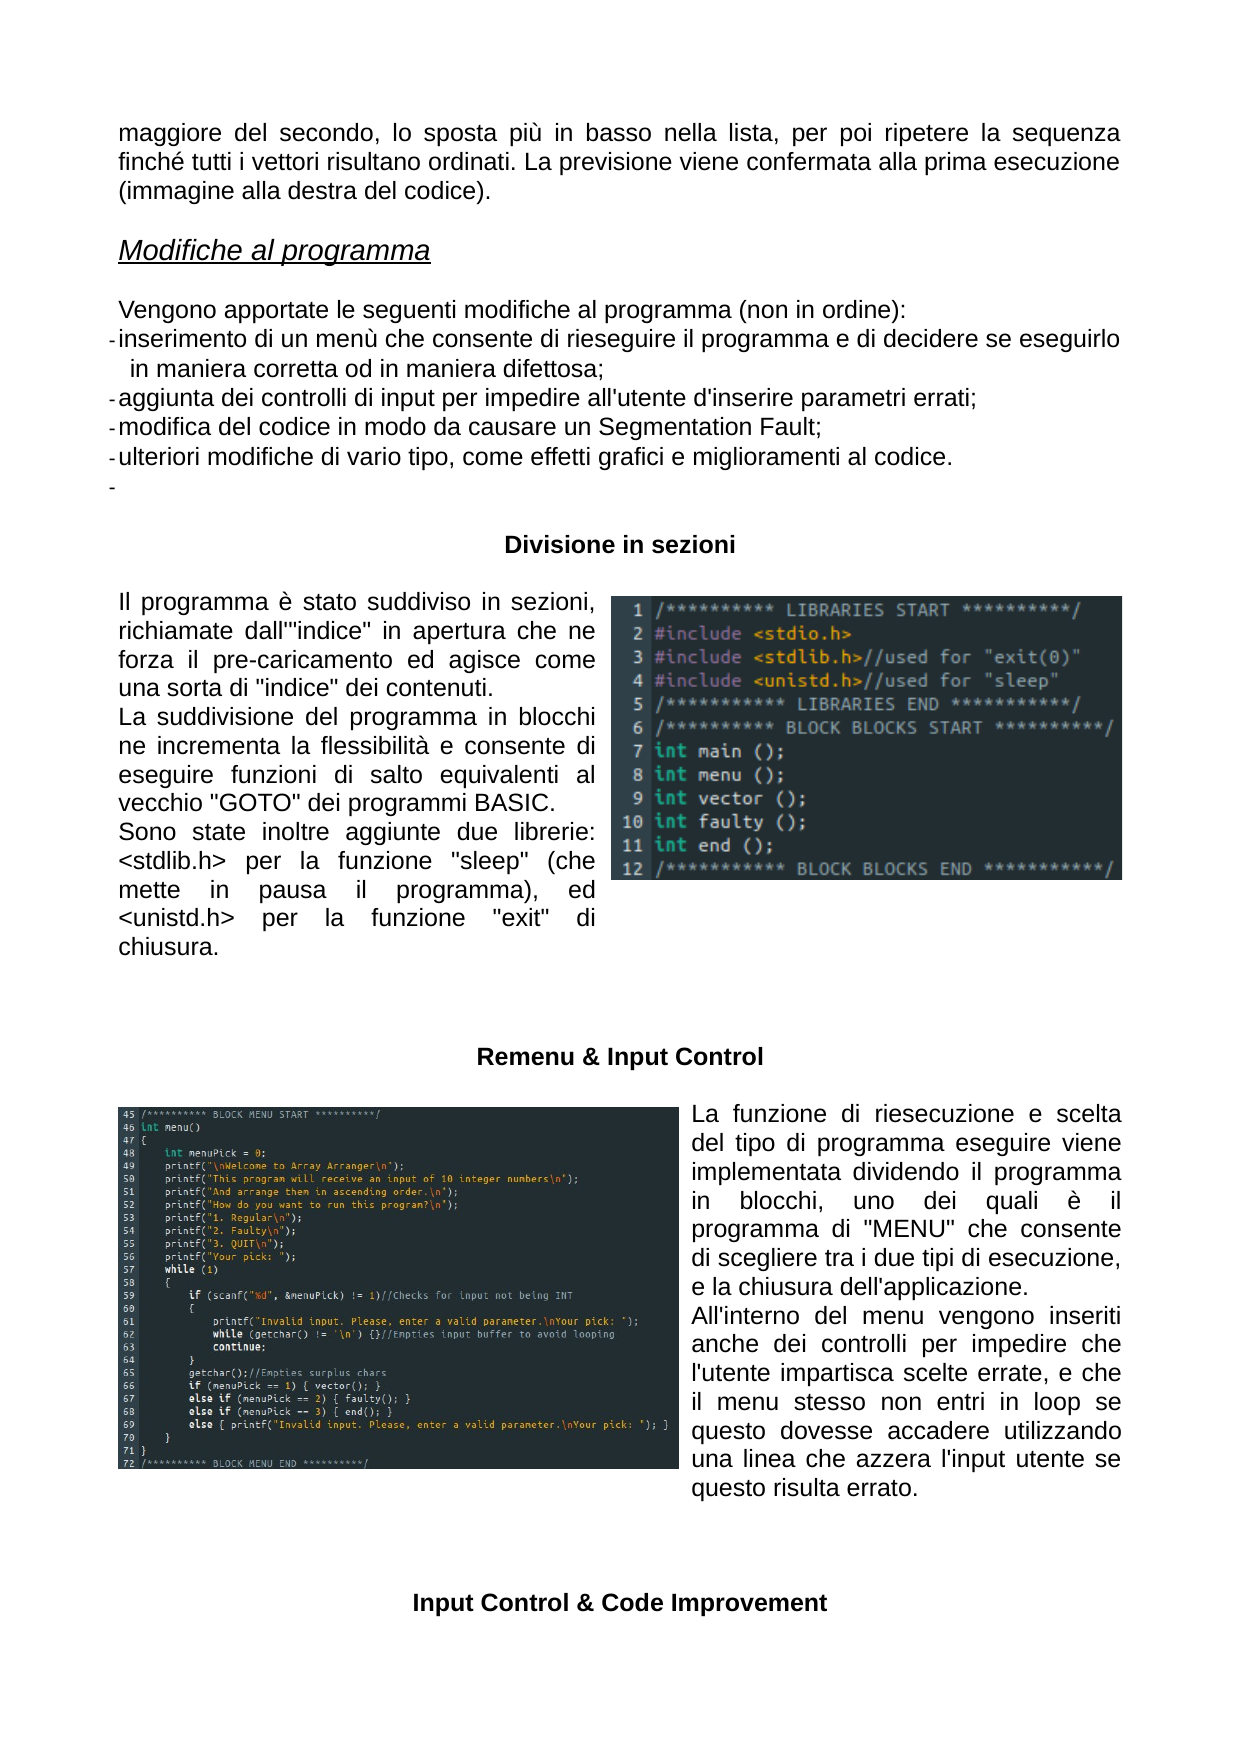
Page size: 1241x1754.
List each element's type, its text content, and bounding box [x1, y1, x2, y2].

list inserimento di un menù che consente di rieseguire il programma e di decidere se eseguirlo in maniera corretta od in maniera difettosa; [109, 324, 1122, 382]
picture [118, 1107, 679, 1469]
text Vengono apportate le seguenti modifiche al programma (non in ordine): [118, 295, 1122, 324]
text All'interno del menu vengono inseriti anche dei controlli per impedire che l'utente impartisca scelte errate, e che il menu stesso non entri in loop se questo dovesse accadere utilizzando una linea che azzera l'input utente se questo risulta errato. [691, 1301, 1122, 1502]
list modifica del codice in modo da causare un Segmentation Fault; [109, 412, 1122, 442]
picture [611, 596, 1123, 880]
text Il programma è stato suddiviso in sezioni, richiamate dall'"indice" in apertura che ne forza il pre-caricamento ed agisce come una sorta di "indice" dei contenuti. [118, 587, 596, 702]
text Modifiche al programma [118, 233, 1122, 267]
text La funzione di riesecuzione e scelta del tipo di programma eseguire viene implementata dividendo il programma in blocchi, uno dei quali è il programma di "MENU" che consente di scegliere tra i due tipi di esecuzione, e la chiusura dell'applicazione. [691, 1099, 1122, 1301]
text Divisione in sezioni [118, 529, 1122, 558]
list aggiunta dei controlli di input per impedire all'utente d'inserire parametri errati; [109, 382, 1122, 412]
text Remenu & Input Control [118, 1042, 1122, 1071]
text Sono state inoltre aggiunte due librerie: <stdlib.h> per la funzione "sleep" (che mette in pausa il programma), ed <unistd.h> per la funzione "exit" di chiusura. [118, 817, 596, 961]
text La suddivisione del programma in blocchi ne incrementa la flessibilità e consente di eseguire funzioni di salto equivalenti al vecchio "GOTO" dei programmi BASIC. [118, 702, 596, 817]
text Input Control & Code Improvement [118, 1588, 1122, 1617]
list ulteriori modifiche di vario tipo, come effetti grafici e miglioramenti al codice. [109, 442, 1122, 471]
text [118, 118, 1122, 204]
